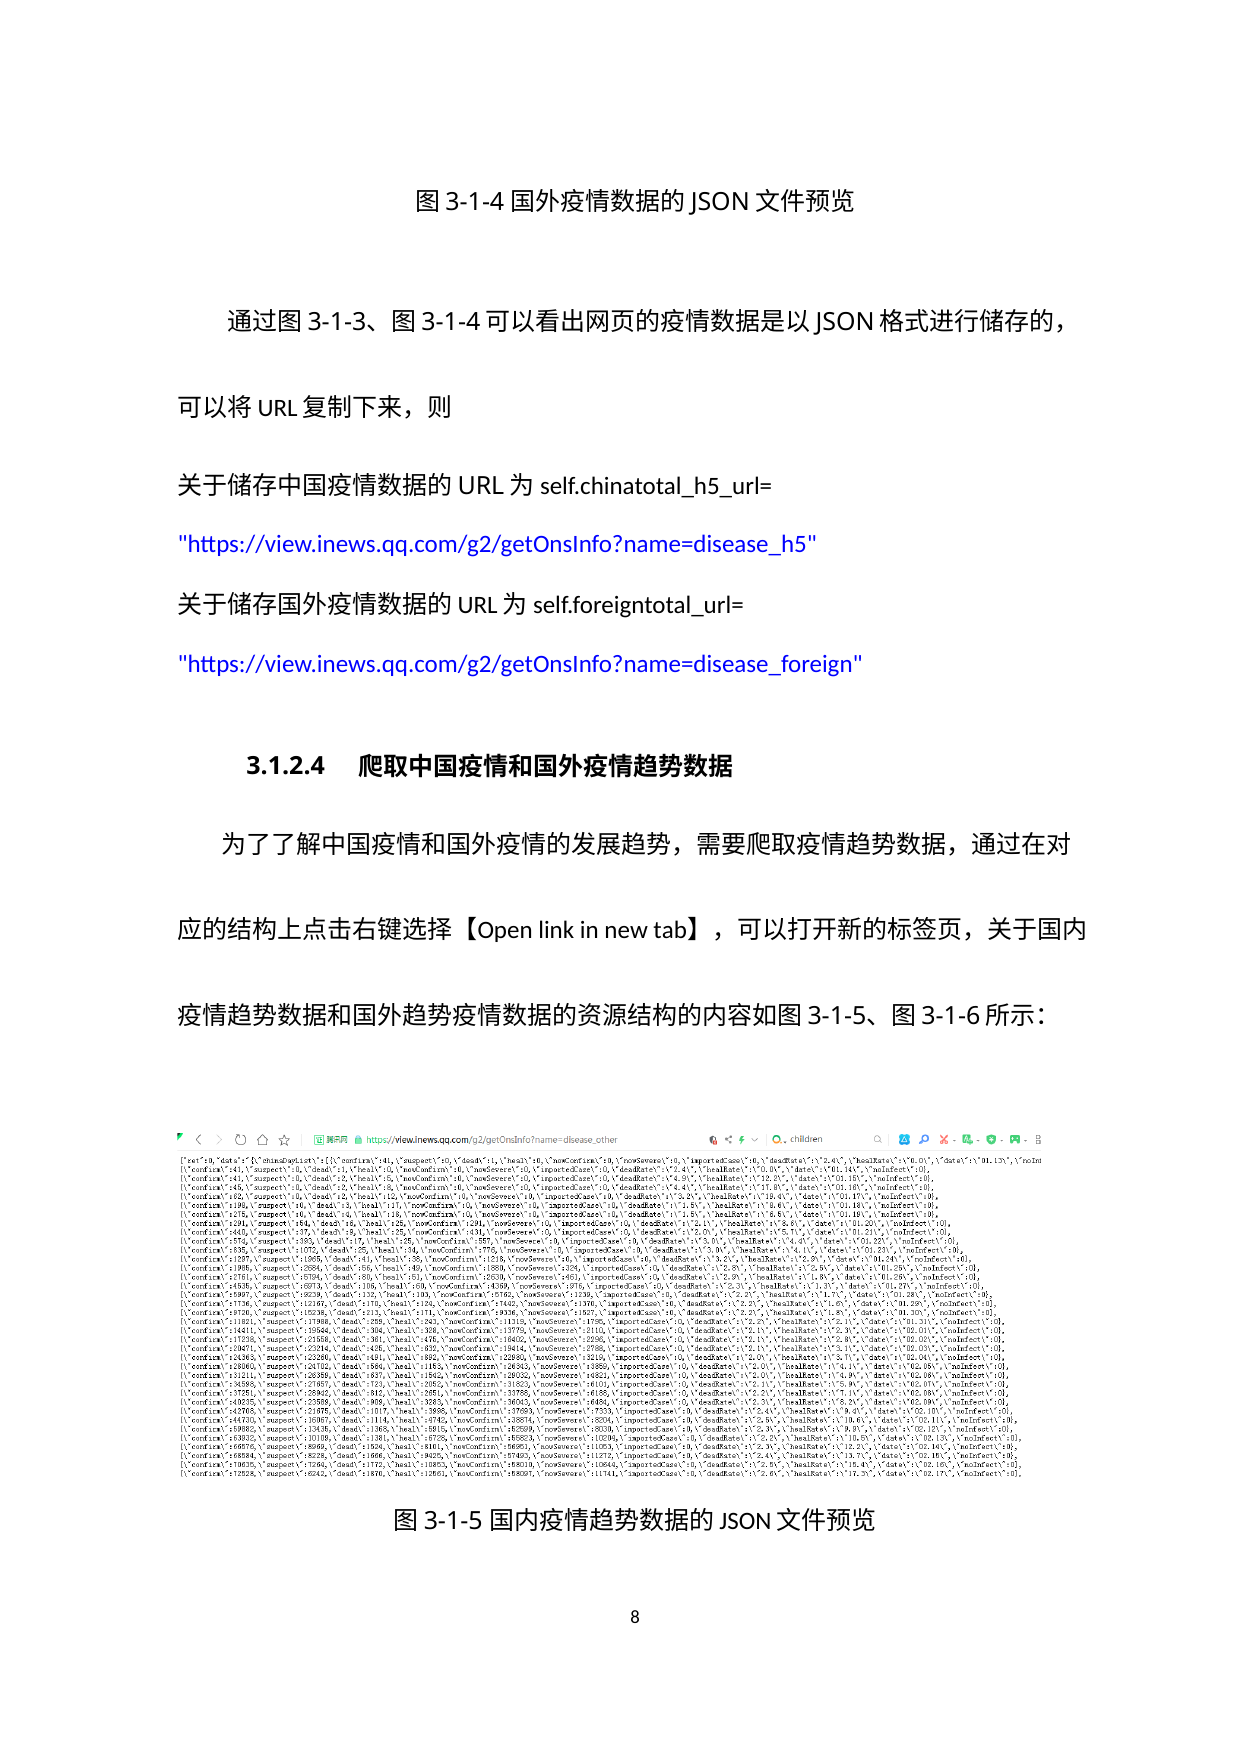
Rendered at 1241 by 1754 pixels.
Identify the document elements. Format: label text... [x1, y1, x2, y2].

list 爬取中国疫情和国外疫情趋势数据 [246, 731, 1092, 799]
text "https://view.inews.qq.com/g2/getOnsInfo?name=disease_h5" [177, 527, 1092, 561]
picture [177, 1133, 1041, 1477]
text 图3-1-4 国外疫情数据的JSON文件预览 [177, 165, 1092, 234]
text "https://view.inews.qq.com/g2/getOnsInfo?name=disease_foreign" [177, 646, 1092, 680]
text 图3-1-5 国内疫情趋势数据的JSON文件预览 [177, 1484, 1092, 1552]
text 通过图3-1-3、图3-1-4可以看出网页的疫情数据是以JSON格式进行储存的，可以将URL复制下来，则 [177, 286, 1092, 440]
text 关于储存中国疫情数据的URL为 self.chinatotal_h5_url= [177, 449, 1092, 517]
text 关于储存国外疫情数据的URL为 self.foreigntotal_url= [177, 568, 1092, 637]
